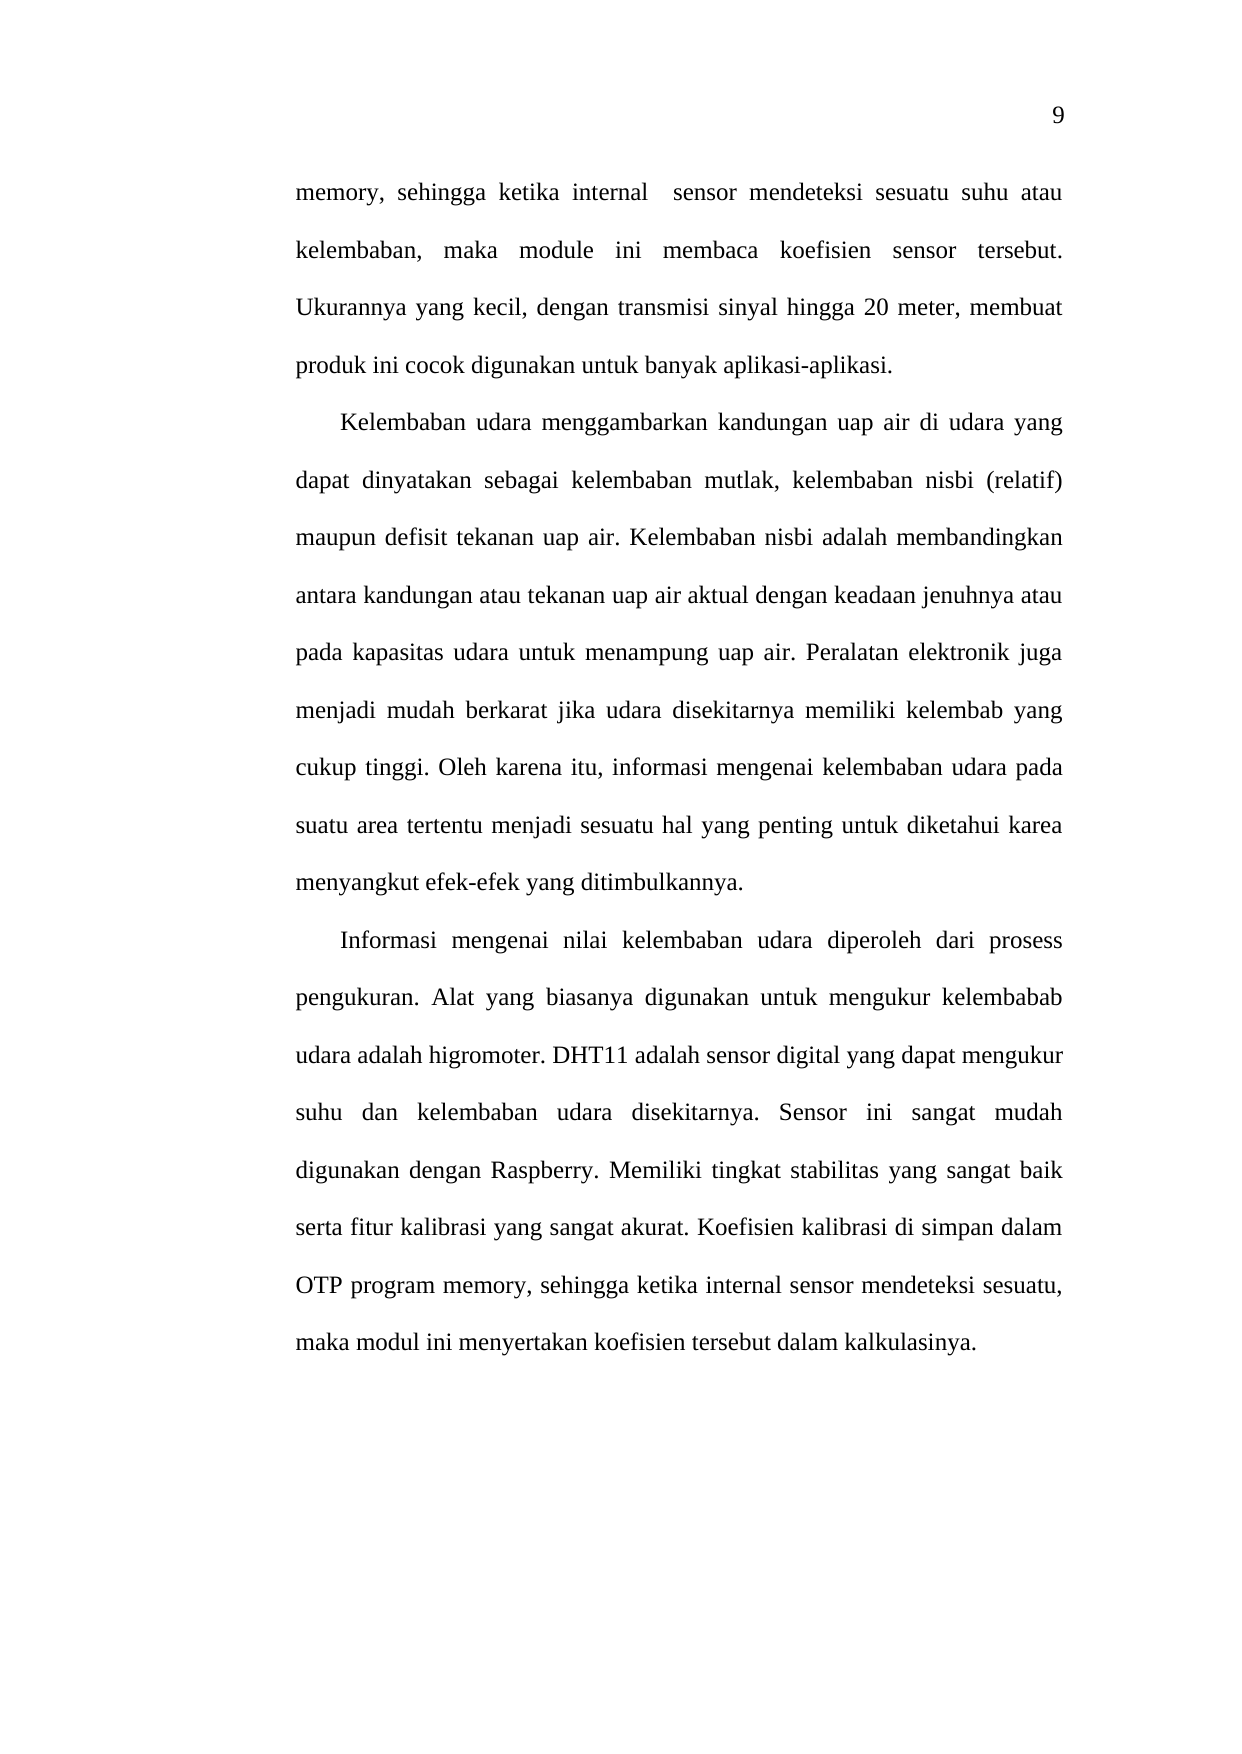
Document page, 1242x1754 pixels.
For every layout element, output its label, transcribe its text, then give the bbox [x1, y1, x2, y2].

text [295, 177, 1063, 378]
text Informasi mengenai nilai kelembaban udara diperoleh dari prosess pengukuran. Alat yang biasanya digunakan untuk mengukur kelembabab udara adalah higromoter. DHT11 adalah sensor digital yang dapat mengukur suhu dan kelembaban udara disekitarnya. Sensor ini sangat mudah digunakan dengan Raspberry. Memiliki tingkat stabilitas yang sangat baik serta fitur kalibrasi yang sangat akurat. Koefisien kalibrasi di simpan dalam OTP program memory, sehingga ketika internal sensor mendeteksi sesuatu, maka modul ini menyertakan koefisien tersebut dalam kalkulasinya. [295, 925, 1063, 1356]
text Kelembaban udara menggambarkan kandungan uap air di udara yang dapat dinyatakan sebagai kelembaban mutlak, kelembaban nisbi (relatif) maupun defisit tekanan uap air. Kelembaban nisbi adalah membandingkan antara kandungan atau tekanan uap air aktual dengan keadaan jenuhnya atau pada kapasitas udara untuk menampung uap air. Peralatan elektronik juga menjadi mudah berkarat jika udara disekitarnya memiliki kelembab yang cukup tinggi. Oleh karena itu, informasi mengenai kelembaban udara pada suatu area tertentu menjadi sesuatu hal yang penting untuk diketahui karea menyangkut efek-efek yang ditimbulkannya. [295, 407, 1063, 896]
